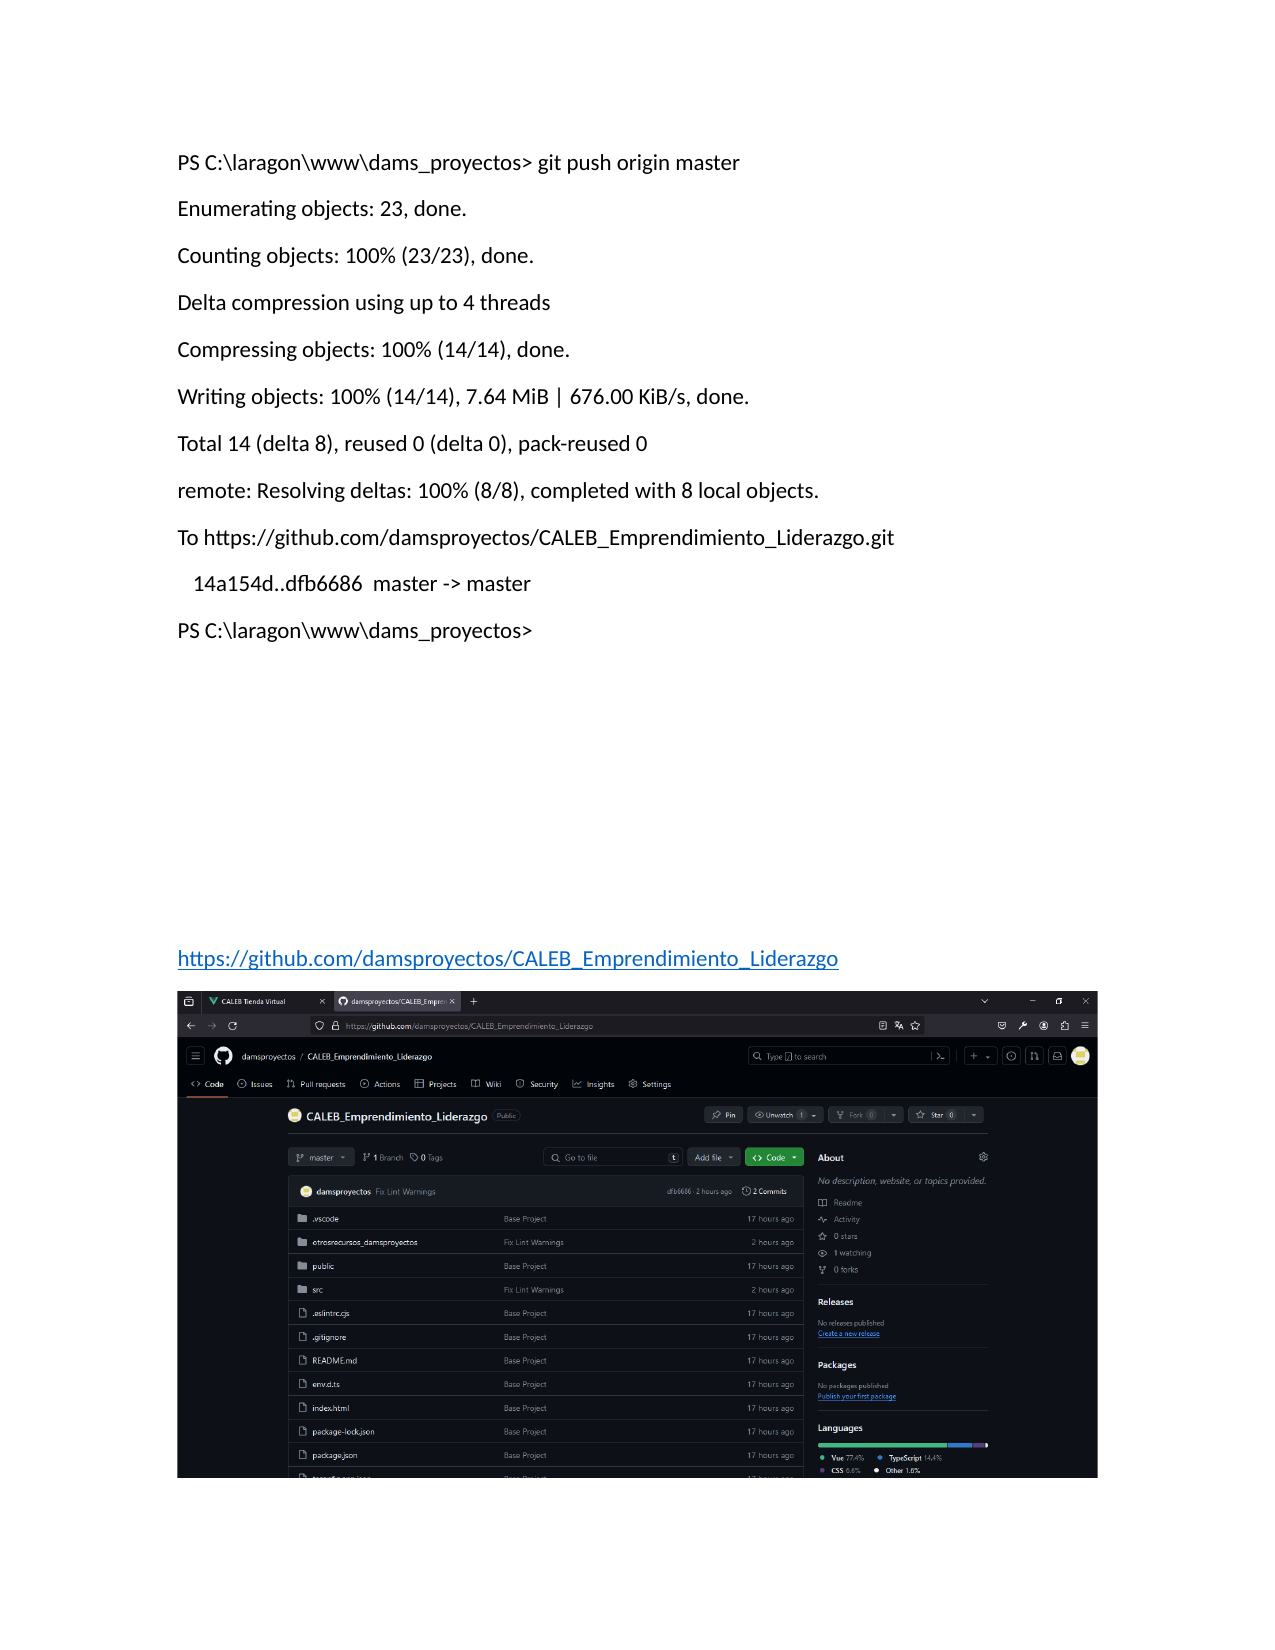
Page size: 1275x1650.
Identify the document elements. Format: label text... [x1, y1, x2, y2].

text Total 14 (delta 8), reused 0 (delta 0), pack-reused 0 [177, 429, 1098, 457]
text Enumerating objects: 23, done. [177, 194, 1098, 222]
text remote: Resolving deltas: 100% (8/8), completed with 8 local objects. [177, 476, 1098, 504]
text PS C:\laragon\www\dams_proyectos> [177, 616, 1098, 644]
text 14a154d..dfb6686 master -> master [177, 569, 1098, 597]
text PS C:\laragon\www\dams_proyectos> git push origin master [177, 148, 1098, 176]
text https://github.com/damsproyectos/CALEB_Emprendimiento_Liderazgo [177, 944, 1098, 972]
text Writing objects: 100% (14/14), 7.64 MiB | 676.00 KiB/s, done. [177, 382, 1098, 410]
picture [177, 991, 1098, 1478]
text To https://github.com/damsproyectos/CALEB_Emprendimiento_Liderazgo.git [177, 523, 1098, 551]
text Delta compression using up to 4 threads [177, 288, 1098, 316]
text Compressing objects: 100% (14/14), done. [177, 335, 1098, 363]
text Counting objects: 100% (23/23), done. [177, 241, 1098, 269]
